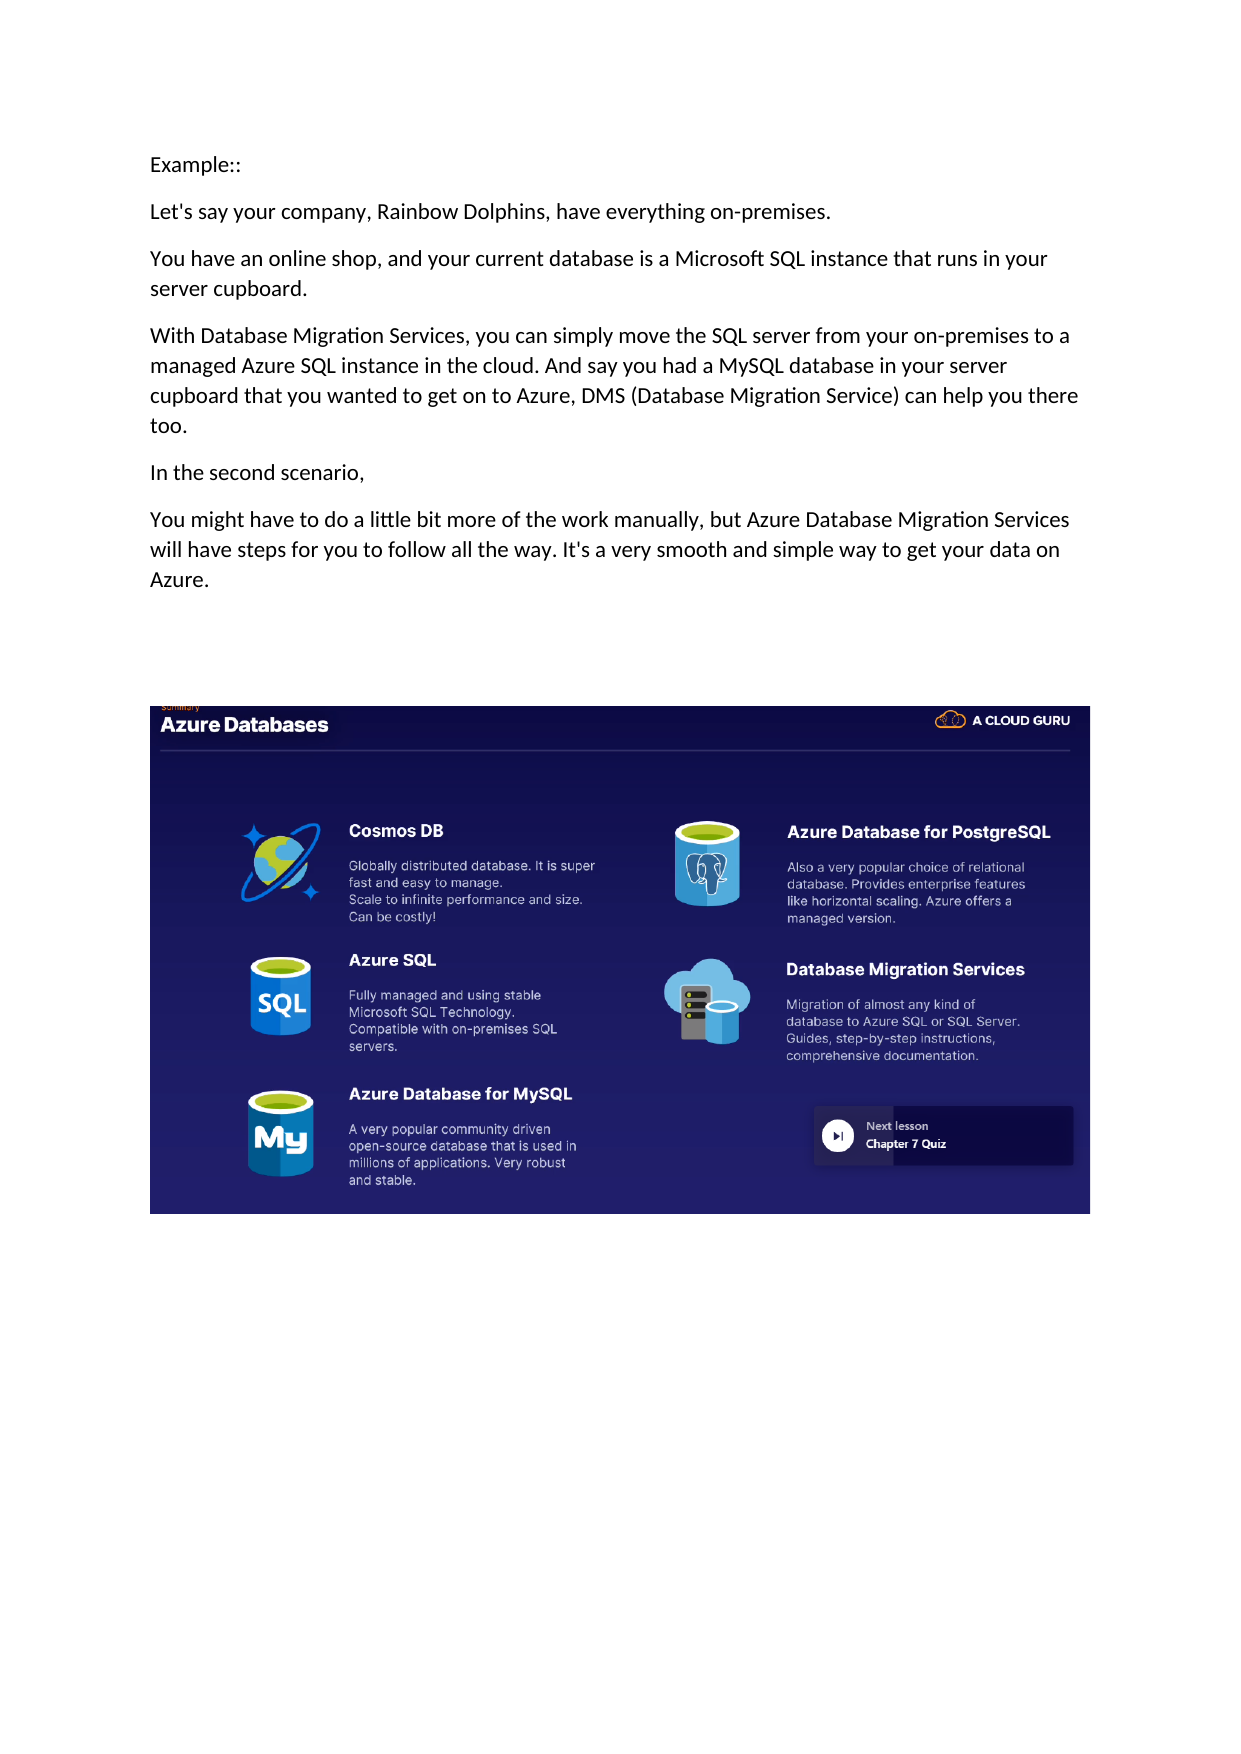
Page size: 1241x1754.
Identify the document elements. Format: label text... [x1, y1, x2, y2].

picture [150, 706, 1091, 1214]
text Let's say your company, Rainbow Dolphins, have everything on-premises. [150, 197, 1090, 225]
text Example:: [150, 150, 1090, 178]
text You might have to do a little bit more of the work manually, but Azure Database Migration Services will have steps for you to follow all the way. It's a very smooth and simple way to get your data on Azure. [150, 505, 1090, 594]
text You have an online shop, and your current database is a Microsoft SQL instance that runs in your server cupboard. [150, 244, 1090, 302]
text In the second scenario, [150, 458, 1090, 486]
text With Database Migration Services, you can simply move the SQL server from your on-premises to a managed Azure SQL instance in the cloud. And say you had a MySQL database in your server cupboard that you wanted to get on to Azure, DMS (Database Migration Service) can help you there too. [150, 321, 1090, 439]
